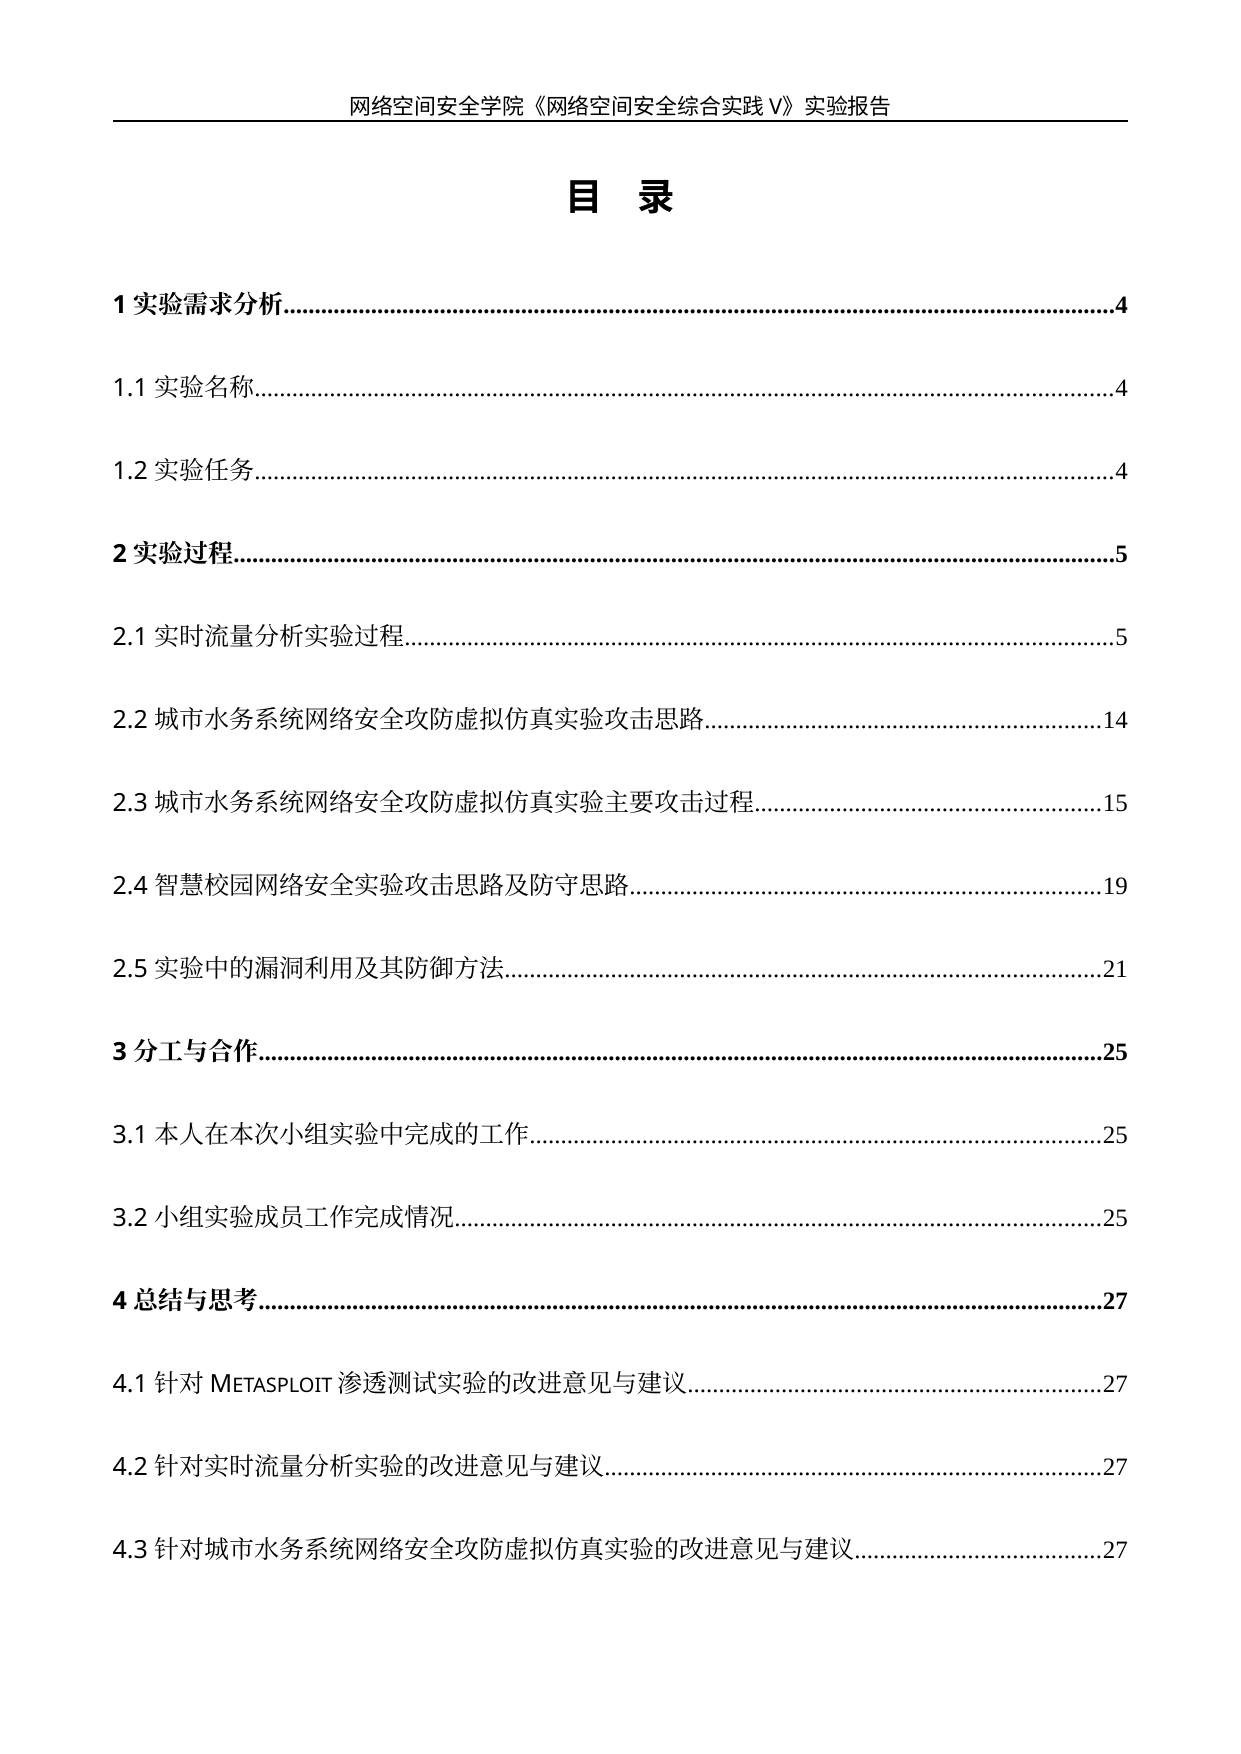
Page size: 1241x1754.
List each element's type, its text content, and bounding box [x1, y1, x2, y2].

text 4.1 针对Metasploit渗透测试实验的改进意见与建议 27 [112, 1349, 1128, 1414]
text 4.2 针对实时流量分析实验的改进意见与建议 27 [112, 1433, 1128, 1498]
text 2.4 智慧校园网络安全实验攻击思路及防守思路 19 [112, 851, 1128, 916]
text 1.2 实验任务 4 [112, 436, 1128, 501]
text 2 实验过程 5 [112, 519, 1128, 584]
text 2.3 城市水务系统网络安全攻防虚拟仿真实验主要攻击过程 15 [112, 768, 1128, 833]
title 目 录 [112, 162, 1128, 227]
text 4 总结与思考 27 [112, 1267, 1128, 1332]
text 3 分工与合作 25 [112, 1017, 1128, 1082]
text 1 实验需求分析 4 [112, 270, 1128, 335]
text 3.2 小组实验成员工作完成情况 25 [112, 1183, 1128, 1248]
text 2.2 城市水务系统网络安全攻防虚拟仿真实验攻击思路 14 [112, 685, 1128, 750]
text 2.1 实时流量分析实验过程 5 [112, 602, 1128, 667]
text 3.1 本人在本次小组实验中完成的工作 25 [112, 1101, 1128, 1166]
text 2.5 实验中的漏洞利用及其防御方法 21 [112, 934, 1128, 999]
text 1.1 实验名称 4 [112, 353, 1128, 418]
text 4.3 针对城市水务系统网络安全攻防虚拟仿真实验的改进意见与建议 27 [112, 1516, 1128, 1581]
